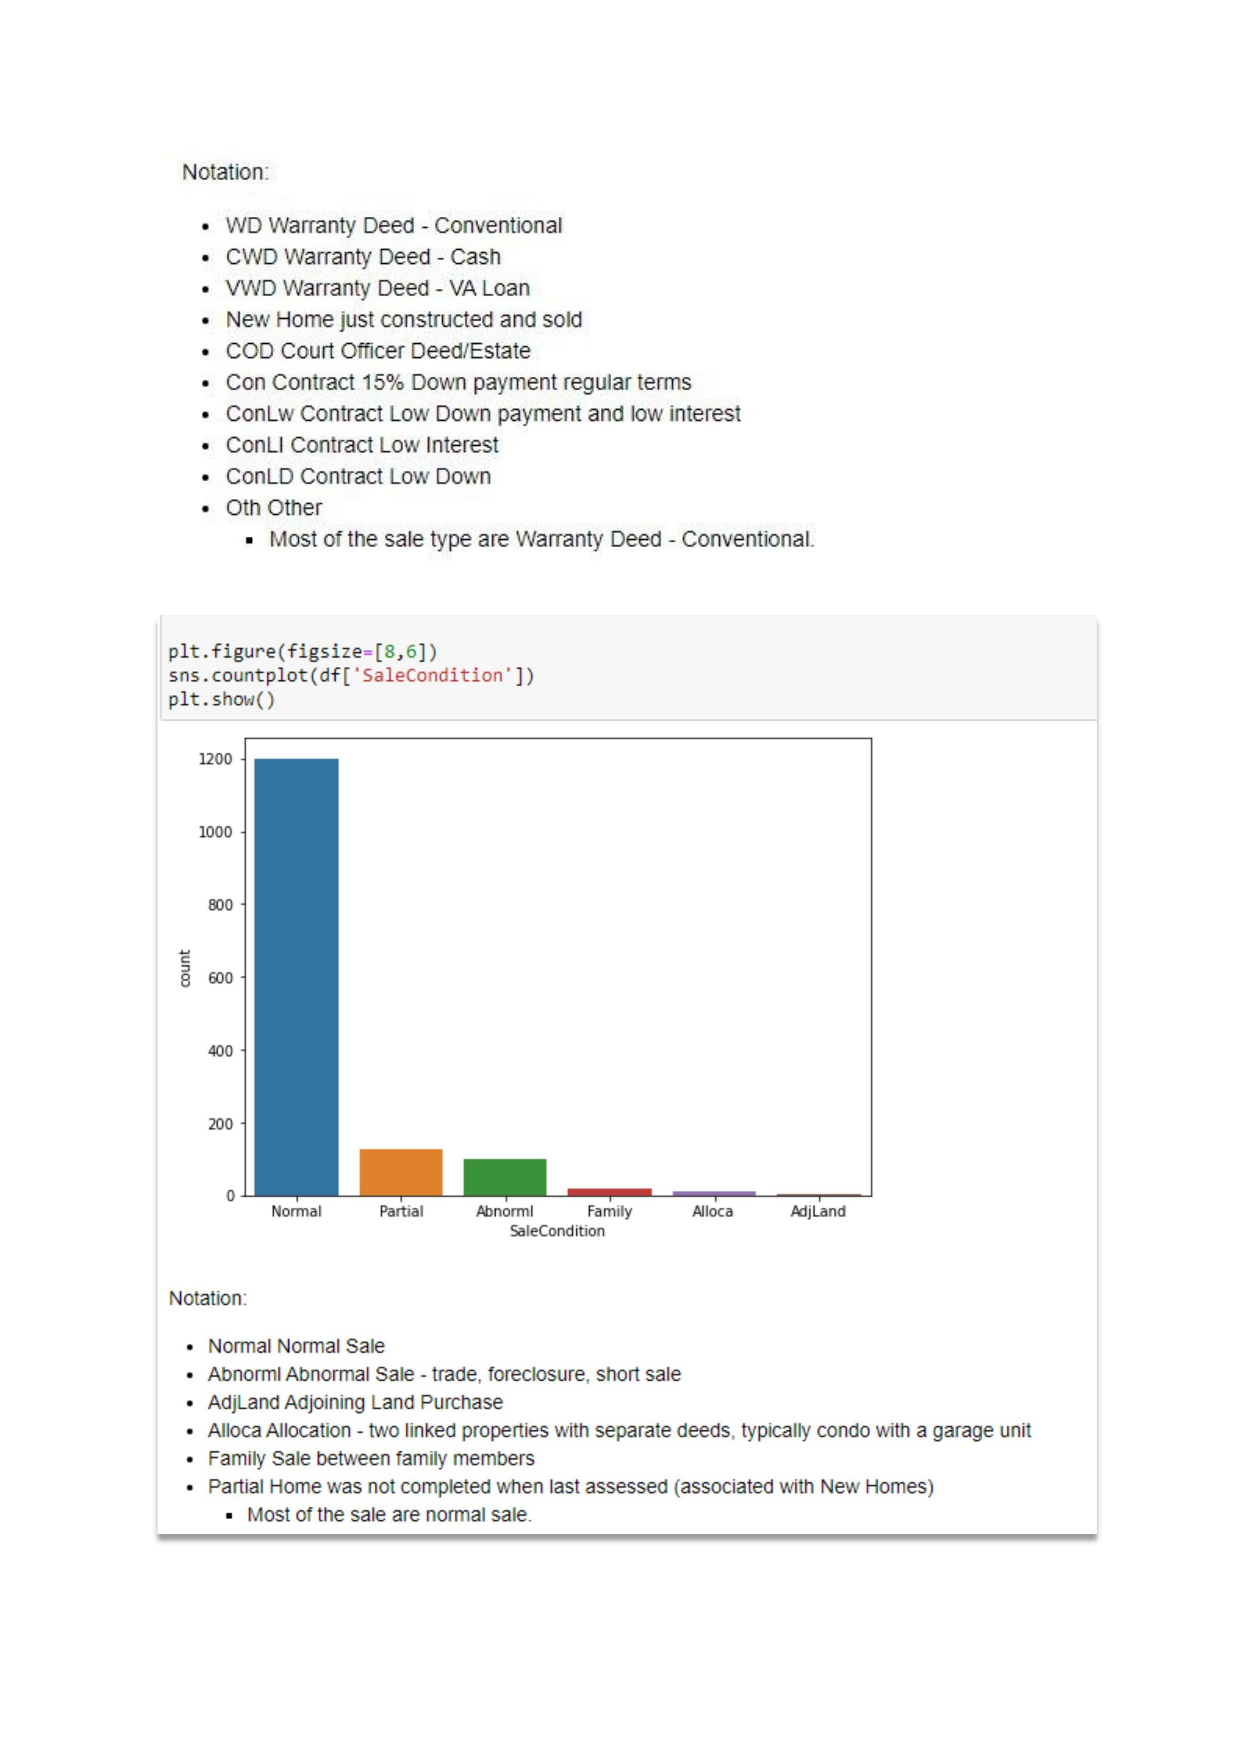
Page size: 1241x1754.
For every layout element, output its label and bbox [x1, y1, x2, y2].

picture [151, 615, 1103, 1546]
picture [165, 147, 816, 561]
